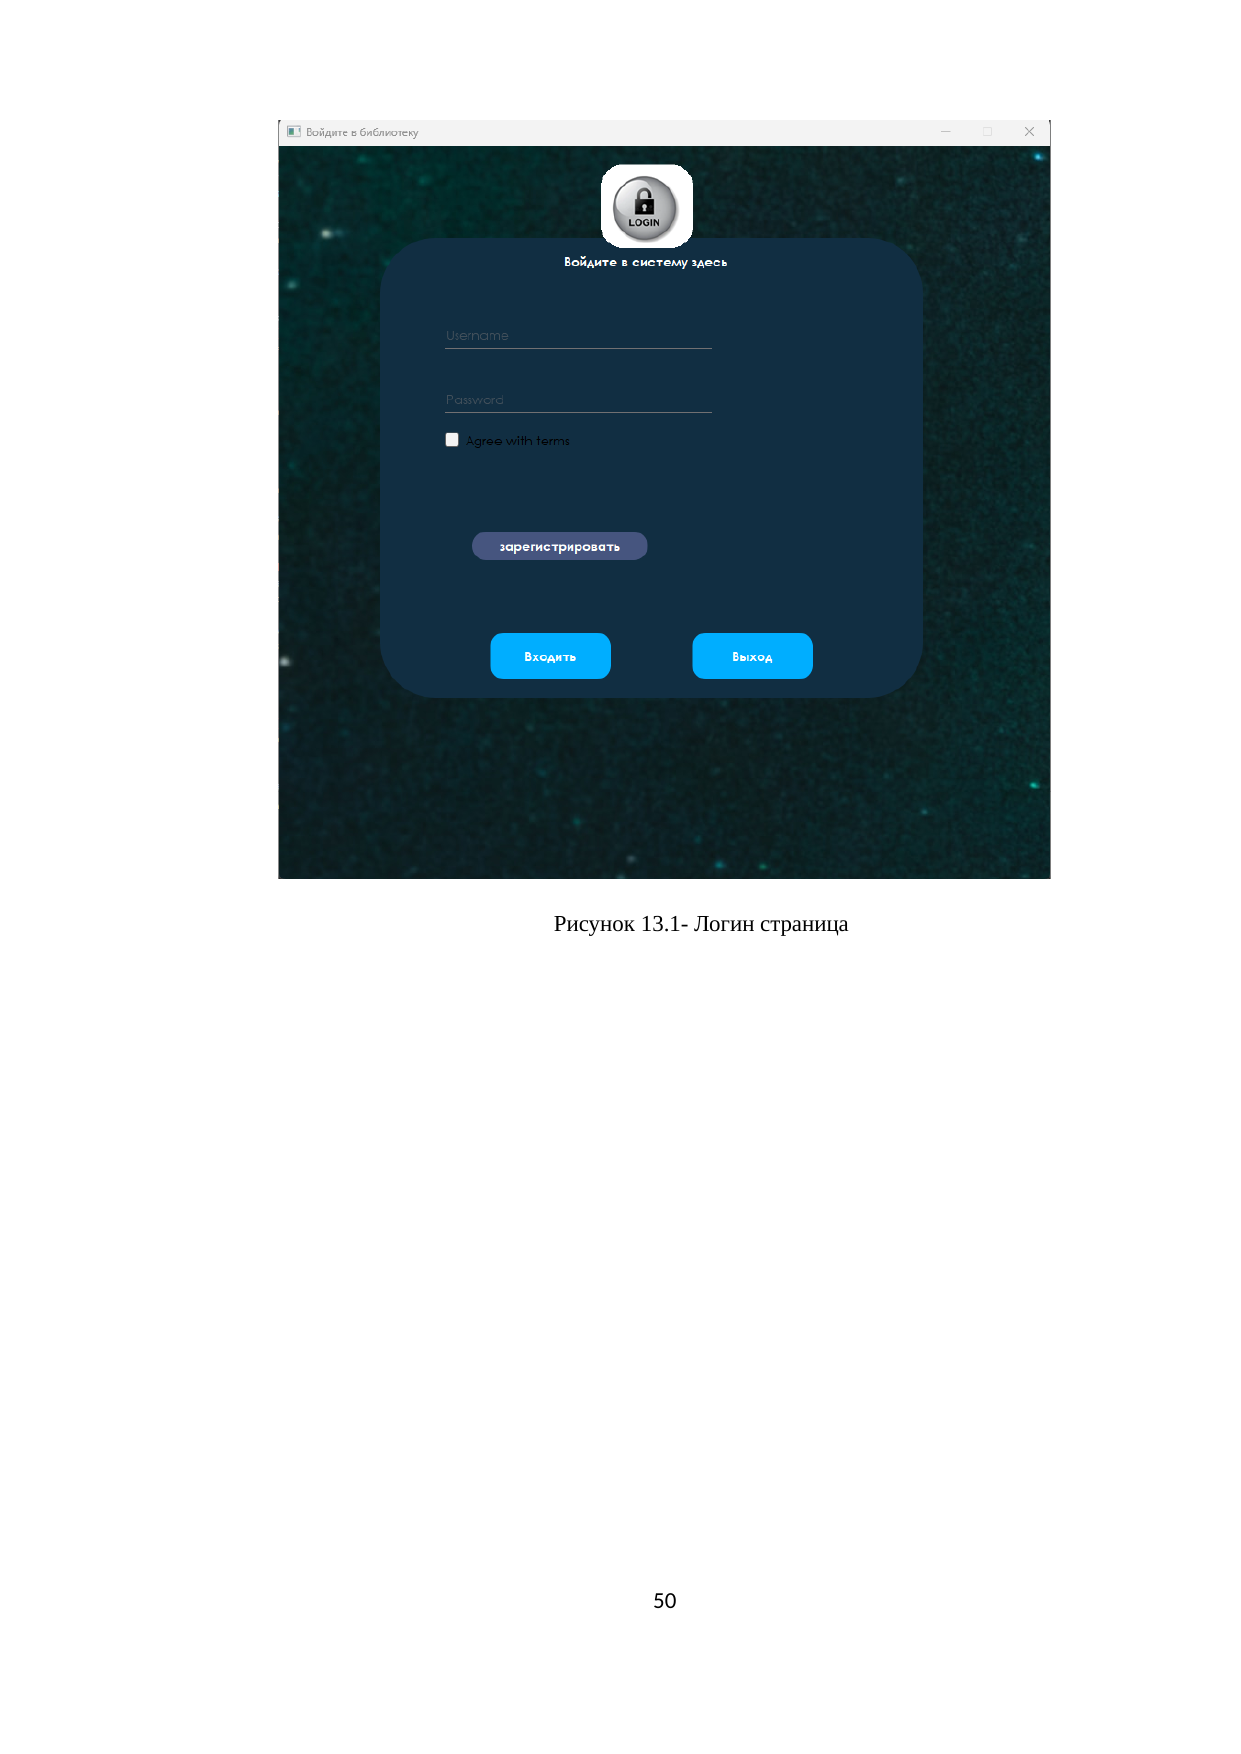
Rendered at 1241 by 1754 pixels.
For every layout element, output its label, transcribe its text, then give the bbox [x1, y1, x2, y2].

list Рисунок 13.1- Логин страница [177, 910, 1152, 936]
picture [278, 120, 1051, 879]
